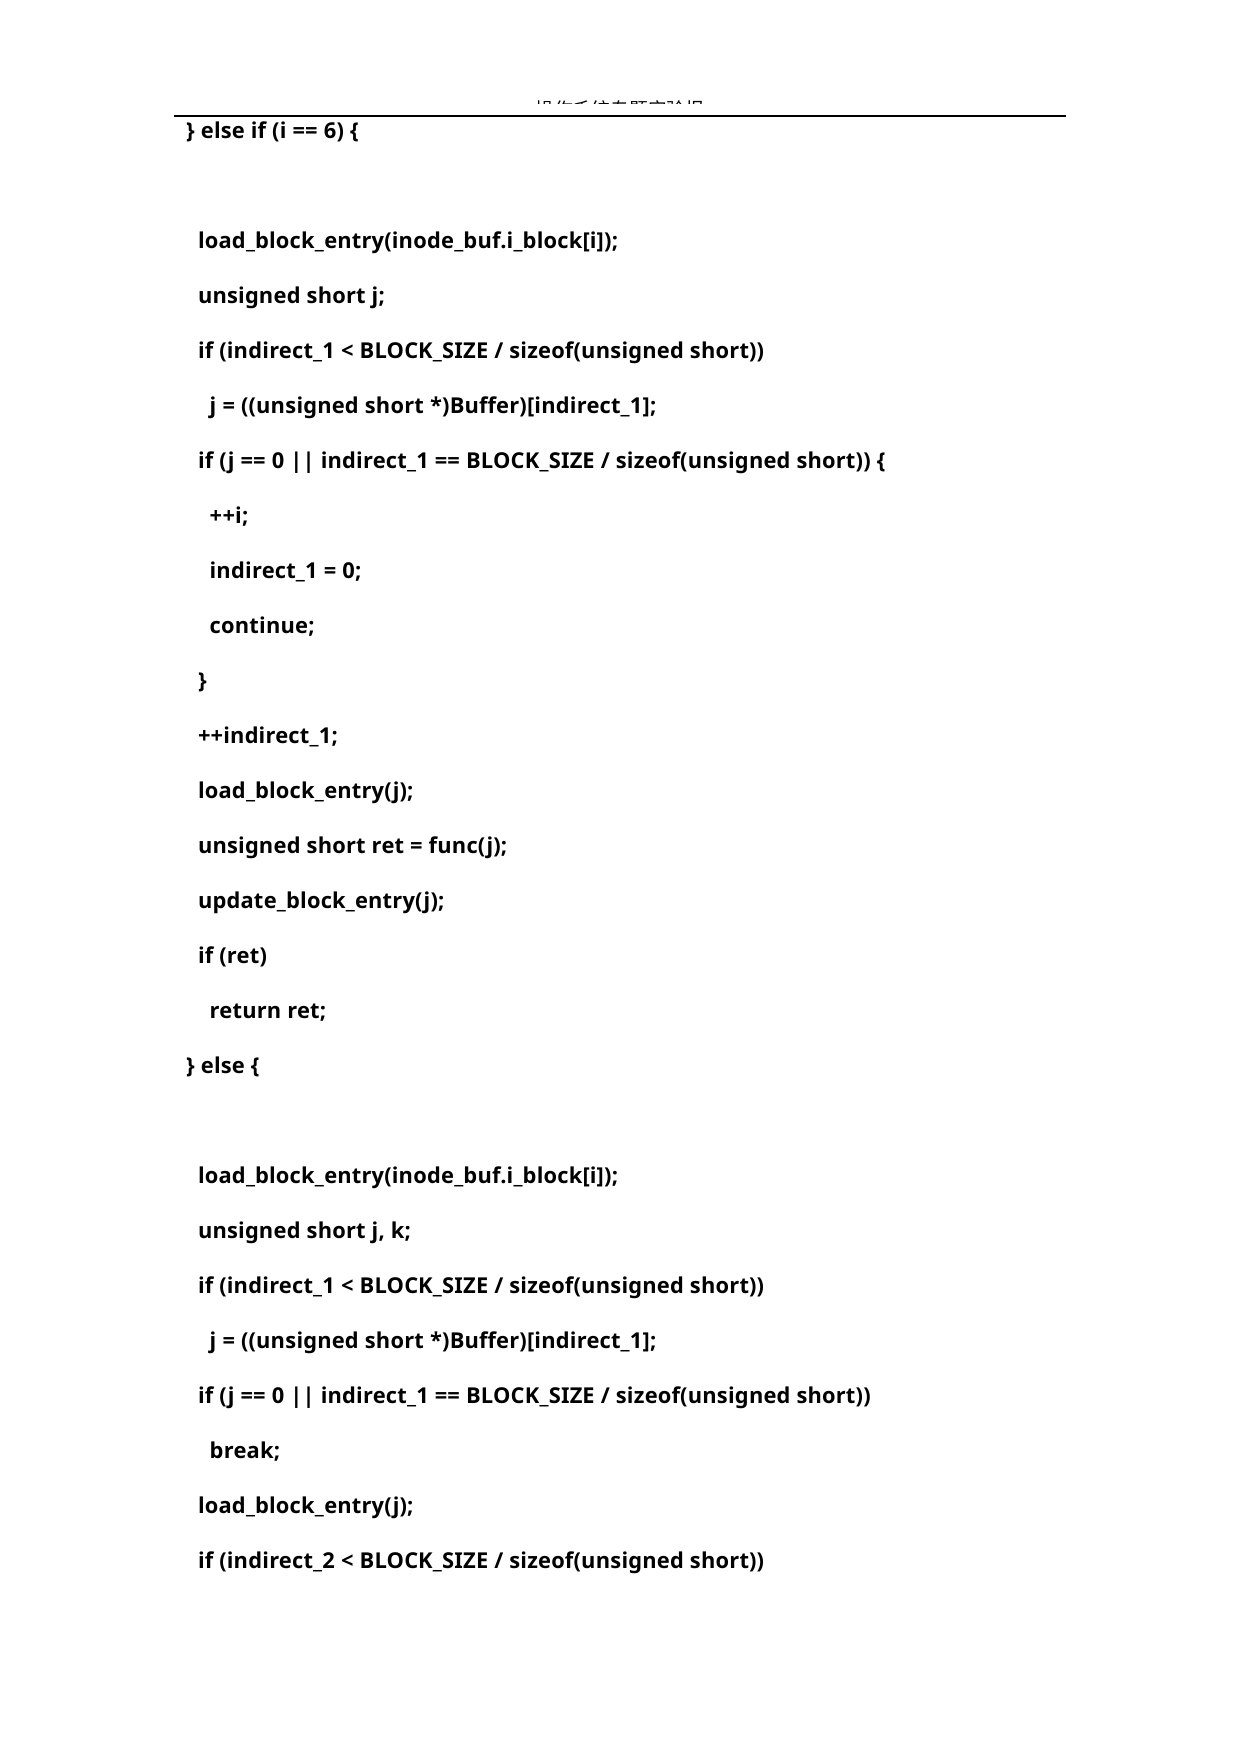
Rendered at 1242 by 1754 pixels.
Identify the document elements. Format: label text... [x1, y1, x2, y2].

text load_block_entry(inode_buf.i_block[i]); [162, 224, 1079, 254]
text update_block_entry(j); [162, 884, 1079, 914]
text load_block_entry(j); [162, 774, 1079, 804]
text } else if (i == 6) { [162, 114, 1079, 144]
text continue; [162, 609, 1079, 639]
text unsigned short j; [162, 279, 1079, 309]
text j = ((unsigned short *)Buffer)[indirect_1]; [162, 1324, 1079, 1354]
text break; [162, 1434, 1079, 1464]
text load_block_entry(j); [162, 1489, 1079, 1519]
text unsigned short ret = func(j); [162, 829, 1079, 859]
text } [162, 664, 1079, 694]
text if (indirect_2 < BLOCK_SIZE / sizeof(unsigned short)) [162, 1544, 1079, 1574]
text return ret; [162, 994, 1079, 1024]
text indirect_1 = 0; [162, 554, 1079, 584]
text ++i; [162, 499, 1079, 529]
text if (j == 0 || indirect_1 == BLOCK_SIZE / sizeof(unsigned short)) [162, 1379, 1079, 1409]
text if (ret) [162, 939, 1079, 969]
text ++indirect_1; [162, 719, 1079, 749]
text unsigned short j, k; [162, 1214, 1079, 1244]
text } else { [162, 1049, 1079, 1079]
text if (indirect_1 < BLOCK_SIZE / sizeof(unsigned short)) [162, 1269, 1079, 1299]
text if (j == 0 || indirect_1 == BLOCK_SIZE / sizeof(unsigned short)) { [162, 444, 1079, 474]
text j = ((unsigned short *)Buffer)[indirect_1]; [162, 389, 1079, 419]
text if (indirect_1 < BLOCK_SIZE / sizeof(unsigned short)) [162, 334, 1079, 364]
text load_block_entry(inode_buf.i_block[i]); [162, 1159, 1079, 1189]
